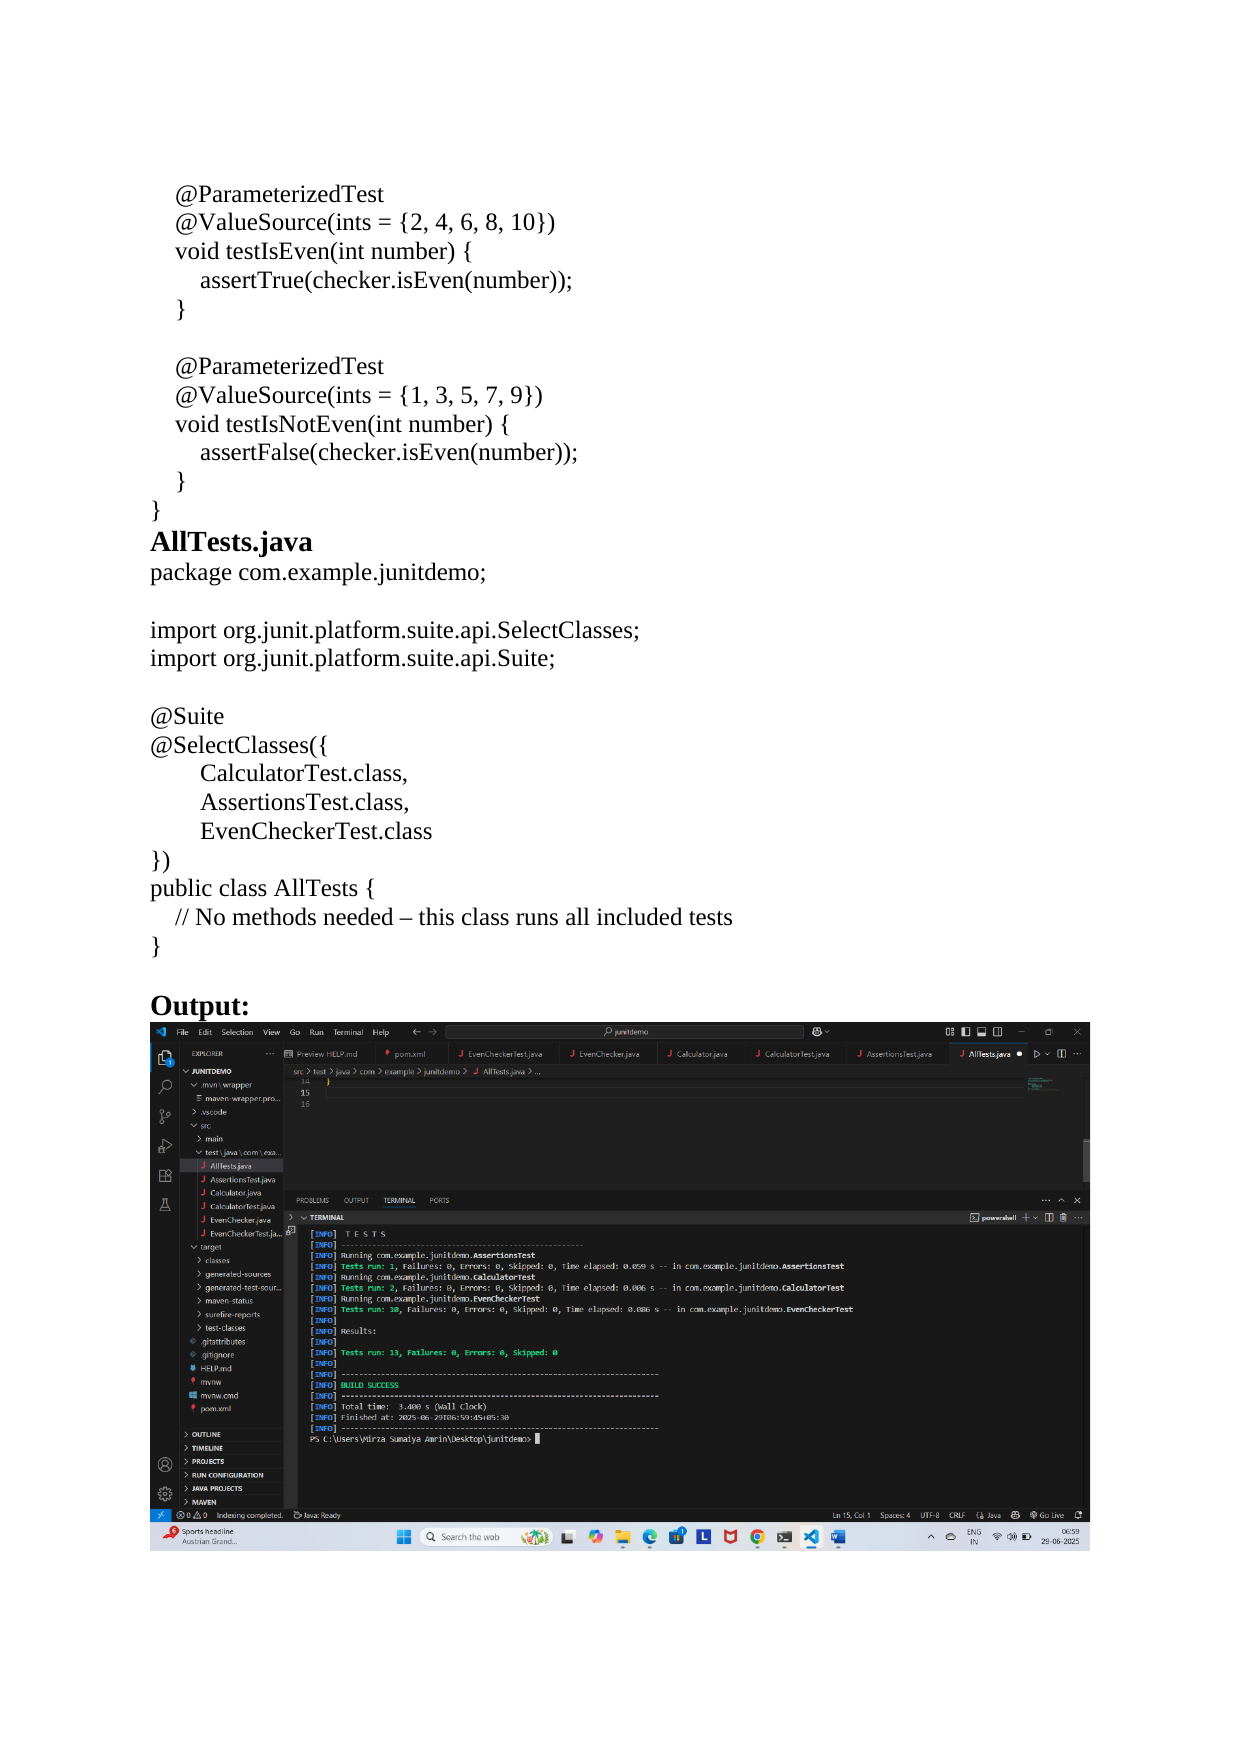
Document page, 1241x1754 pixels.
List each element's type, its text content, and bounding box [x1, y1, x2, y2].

text EvenCheckerTest.class [150, 816, 1090, 845]
text void testIsEven(int number) { [150, 236, 1090, 265]
text import org.junit.platform.suite.api.SelectClasses; [150, 615, 1090, 643]
text public class AllTests { [150, 873, 1090, 902]
text AssertionsTest.class, [150, 787, 1090, 816]
text } [150, 495, 1090, 524]
text assertTrue(checker.isEven(number)); [150, 265, 1090, 294]
text @ValueSource(ints = {2, 4, 6, 8, 10}) [150, 207, 1090, 236]
text @Suite [150, 701, 1090, 730]
picture [150, 1022, 1091, 1551]
text }) [150, 845, 1090, 873]
text } [150, 466, 1090, 495]
text assertFalse(checker.isEven(number)); [150, 437, 1090, 466]
text AllTests.java [150, 524, 1090, 557]
text @ParameterizedTest [150, 179, 1090, 207]
text } [150, 931, 1090, 960]
text @SelectClasses({ [150, 730, 1090, 758]
text CalculatorTest.class, [150, 758, 1090, 787]
text package com.example.junitdemo; [150, 557, 1090, 586]
text @ValueSource(ints = {1, 3, 5, 7, 9}) [150, 380, 1090, 409]
text void testIsNotEven(int number) { [150, 409, 1090, 437]
text } [150, 294, 1090, 322]
text import org.junit.platform.suite.api.Suite; [150, 643, 1090, 672]
text @ParameterizedTest [150, 351, 1090, 380]
text Output: [150, 988, 1090, 1022]
text // No methods needed – this class runs all included tests [150, 902, 1090, 931]
